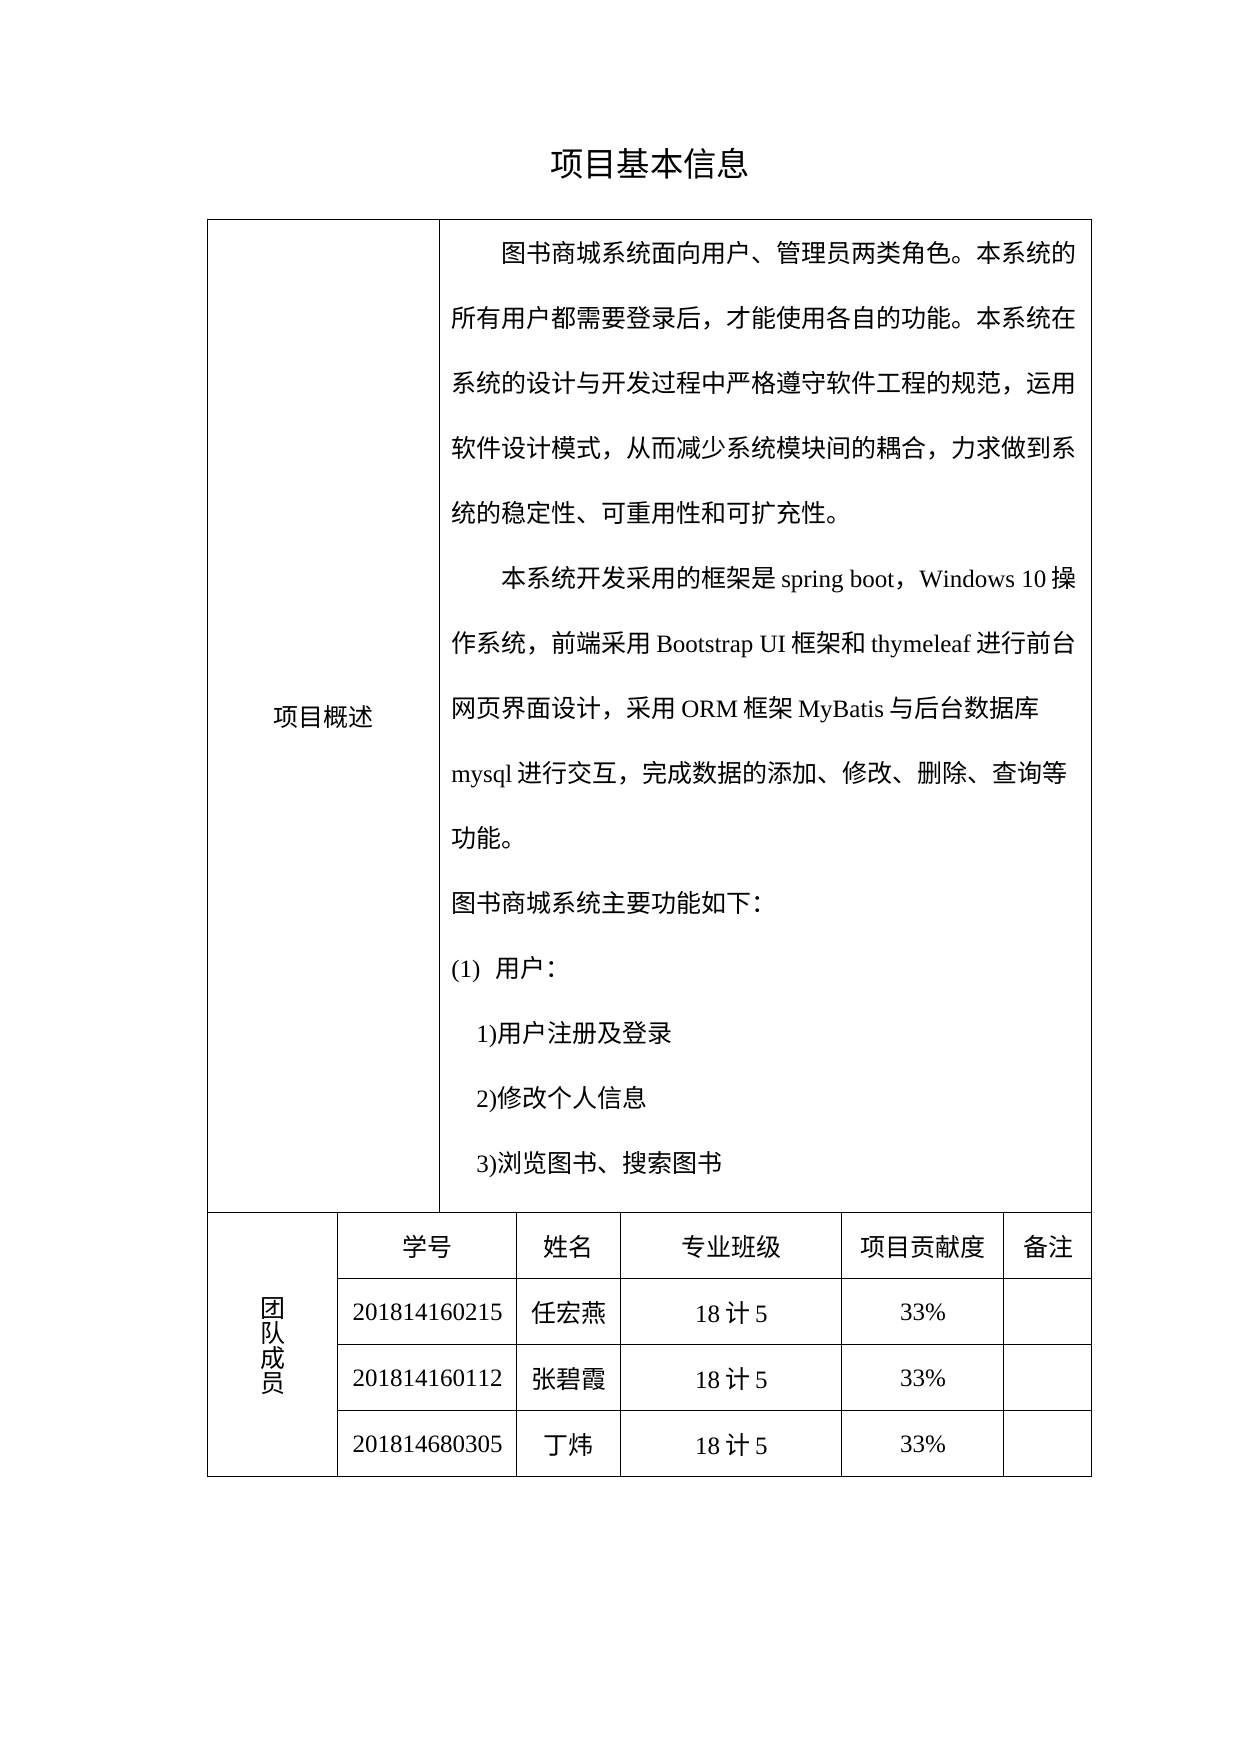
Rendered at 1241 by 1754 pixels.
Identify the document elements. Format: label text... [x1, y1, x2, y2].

table_cell 项目贡献度 [842, 1213, 1003, 1278]
table_cell 张碧霞 [517, 1345, 620, 1410]
table_cell 学号 [338, 1213, 516, 1278]
table_cell 201814160112 [338, 1345, 516, 1410]
table_cell 丁炜 [517, 1411, 620, 1476]
table_cell [1004, 1279, 1091, 1344]
table_cell 33% [842, 1411, 1003, 1476]
table_header 项目概述 [208, 220, 439, 1212]
table_cell 专业班级 [621, 1213, 841, 1278]
table_cell 18计5 [621, 1279, 841, 1344]
text 2021年项目基本信息 [177, 129, 1122, 194]
table_cell 姓名 [517, 1213, 620, 1278]
table_cell [1004, 1411, 1091, 1476]
table_cell 201814680305 [338, 1411, 516, 1476]
table_cell 201814160215 [338, 1279, 516, 1344]
table_cell 33% [842, 1345, 1003, 1410]
table_cell 团队成员 [208, 1213, 337, 1476]
table_cell 备注 [1004, 1213, 1091, 1278]
table_cell 任宏燕 [517, 1279, 620, 1344]
table_cell 18计5 [621, 1345, 841, 1410]
table_cell 18计5 [621, 1411, 841, 1476]
table_cell [1004, 1345, 1091, 1410]
table_cell 33% [842, 1279, 1003, 1344]
table_header 图书商城系统面向用户、管理员两类角色。本系统的所有用户都需要登录后，才能使用各自的功能。本系统在系统的设计与开发过程中严格遵守软件工程的规范，运用软件设计模式，从而减少系统模块间的耦合，力求做到系统的稳定性、可重用性和可扩充性。 本系统开发采用的框架是spring boot，Windows 10操作系统，前端采用Bootstrap UI框架和thymeleaf进行前台网页界面设计，采用ORM框架MyBatis与后台数据库mysql进行交互，完成数据的添加、修改、删除、查询等功能。 图书商城系统主要功能如下： (1) 用户： 1)用户注册及登录 2)修改个人信息 3)浏览图书、搜索图书 4)修改个人信息 5)将商品加入购物车、购买图书、评论图书 6)查看订单 (2) 管理员： 1)商品管理 2)下载销售榜单 3)订单管理 4)公告管理 [440, 220, 1091, 1212]
